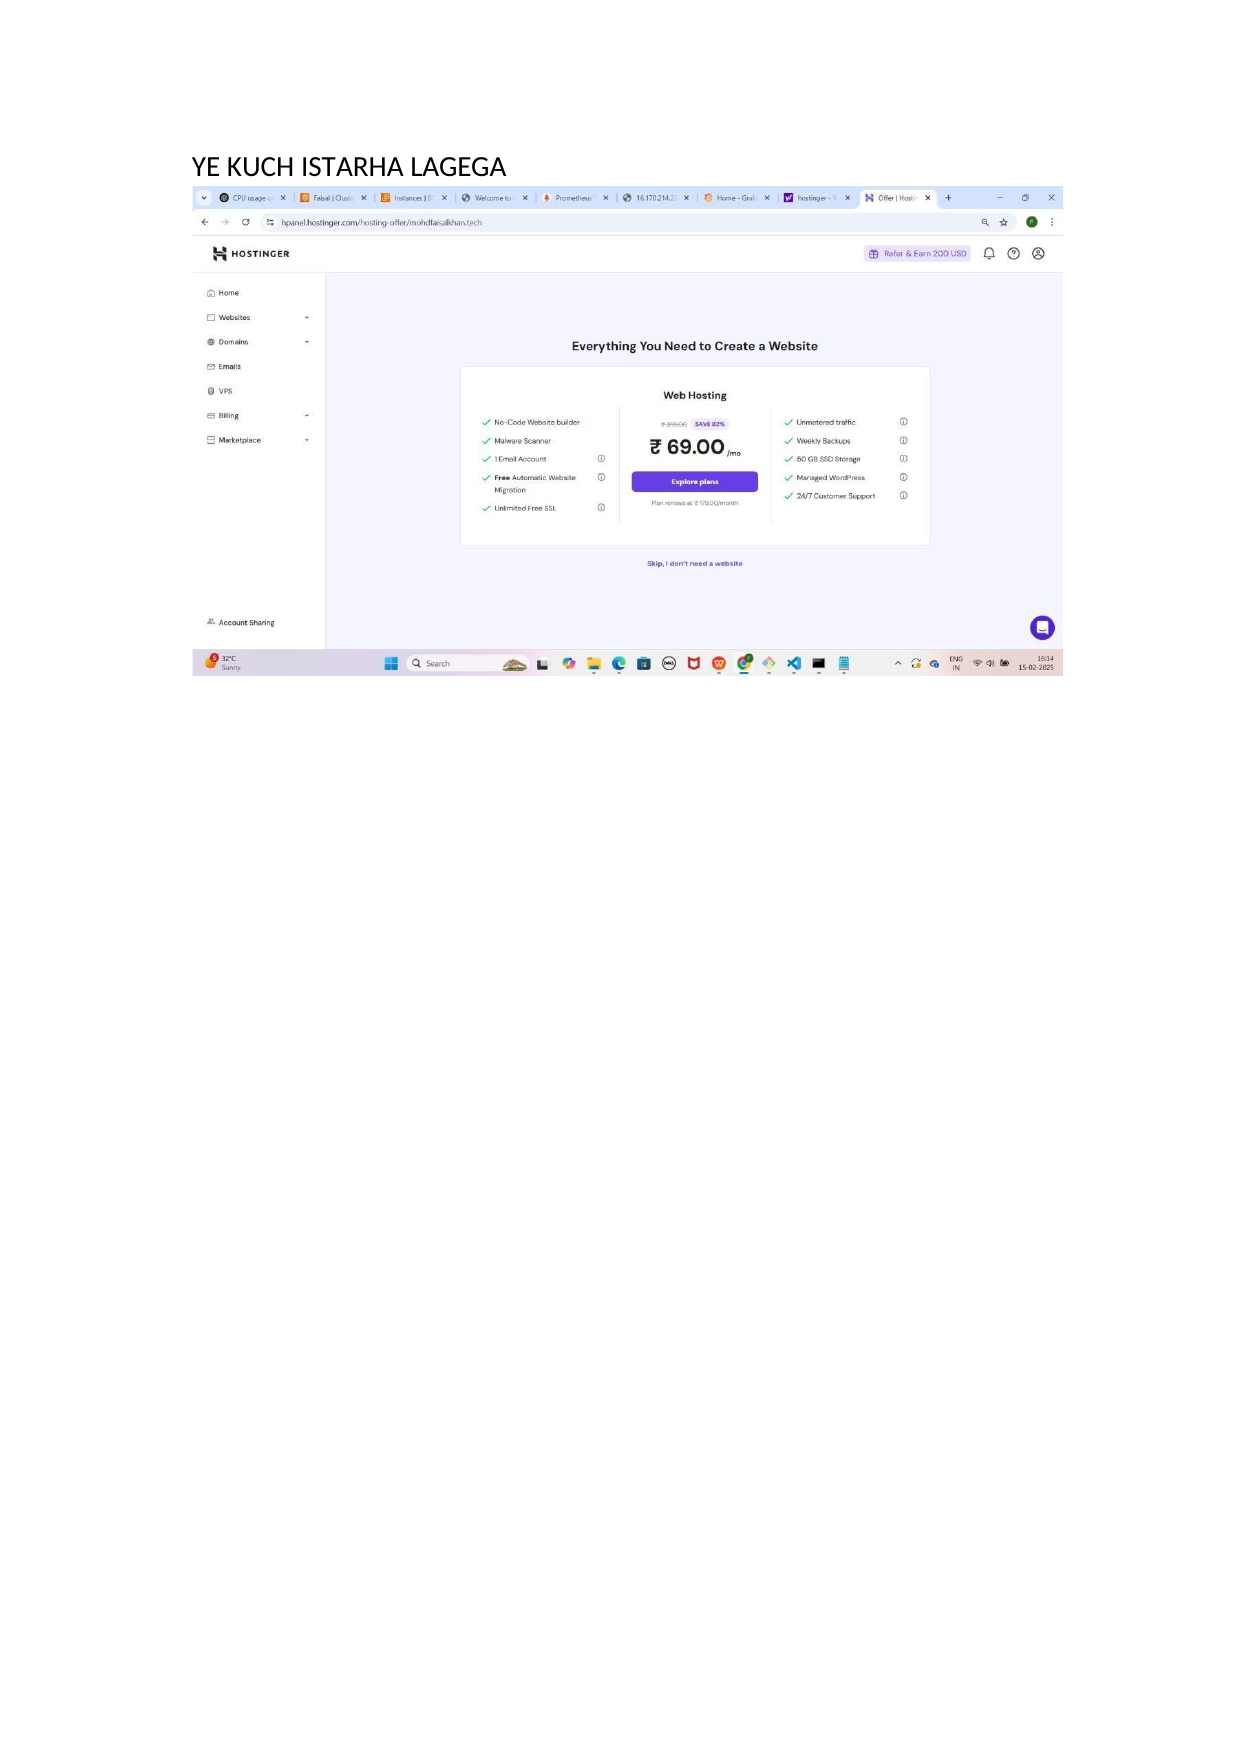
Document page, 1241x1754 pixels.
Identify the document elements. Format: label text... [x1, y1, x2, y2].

picture [192, 186, 1064, 676]
text YE KUCH ISTARHA LAGEGA [192, 148, 1107, 184]
